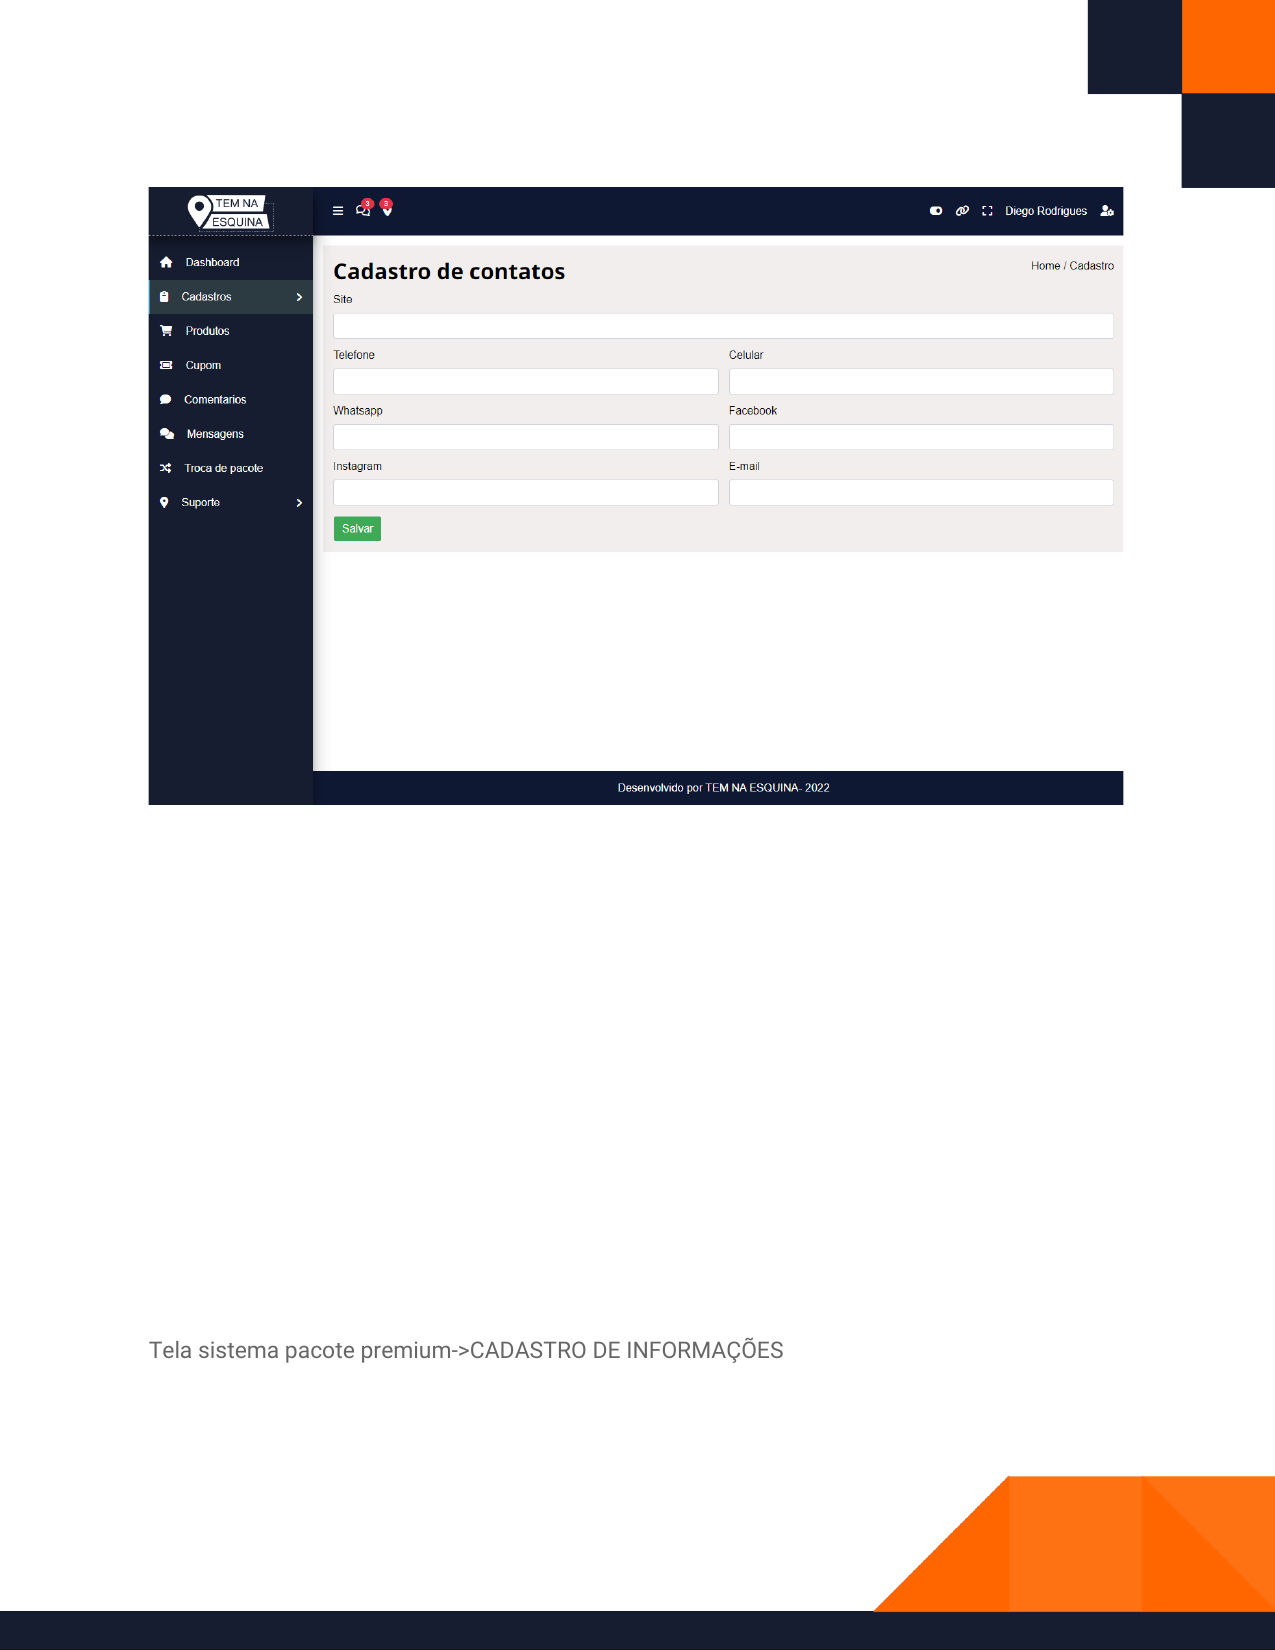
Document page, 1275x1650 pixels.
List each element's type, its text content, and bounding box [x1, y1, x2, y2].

picture [148, 0, 1275, 805]
text Tela sistema pacote premium->CADASTRO DE INFORMAÇÕES [148, 1338, 1125, 1364]
picture [0, 1475, 1275, 1650]
